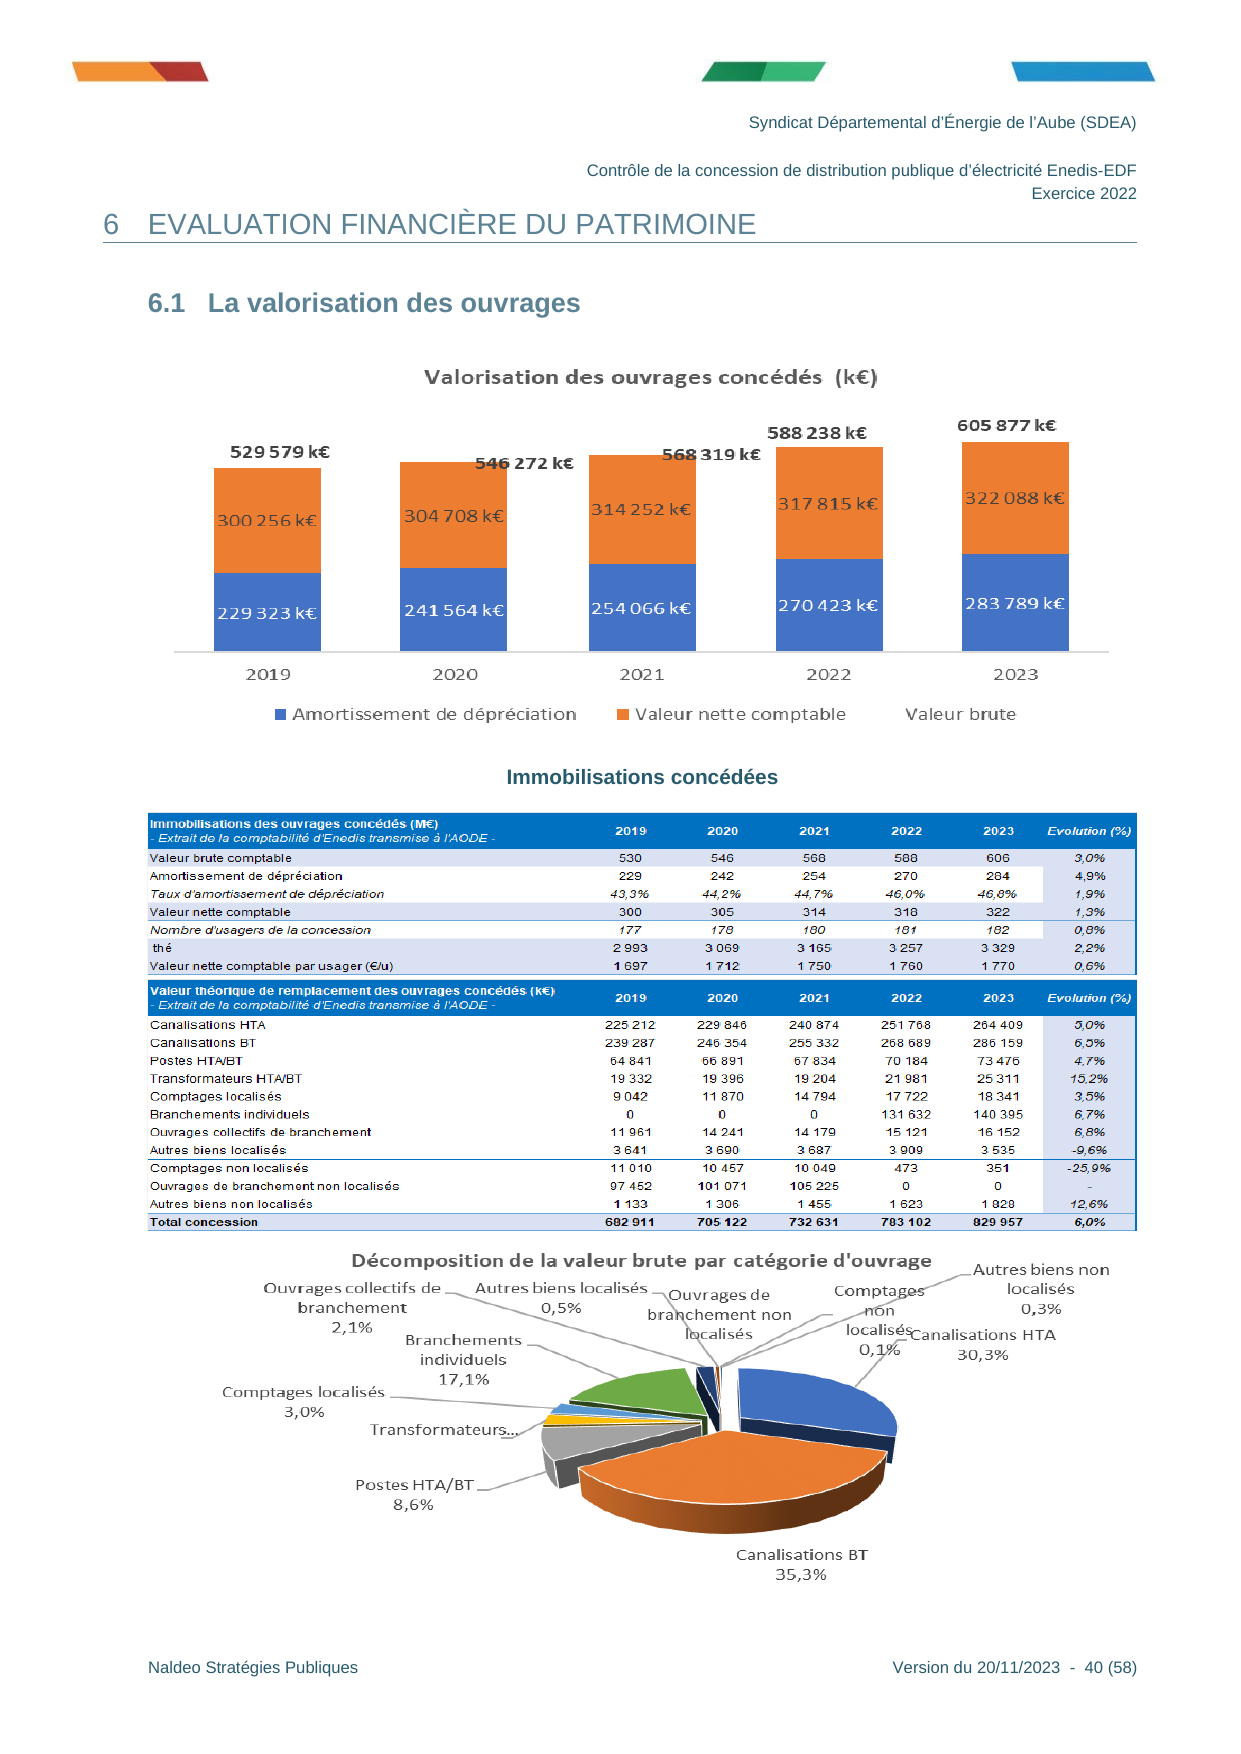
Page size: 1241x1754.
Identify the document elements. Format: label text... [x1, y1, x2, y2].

picture [147, 1235, 1137, 1586]
picture [147, 812, 1137, 975]
picture [147, 979, 1137, 1231]
picture [147, 343, 1137, 742]
text Immobilisations concédées [148, 765, 1137, 789]
picture [16, 59, 1241, 84]
subtitle Evaluation financière du patrimoine [103, 207, 1137, 242]
subtitle La valorisation des ouvrages [148, 287, 1137, 318]
